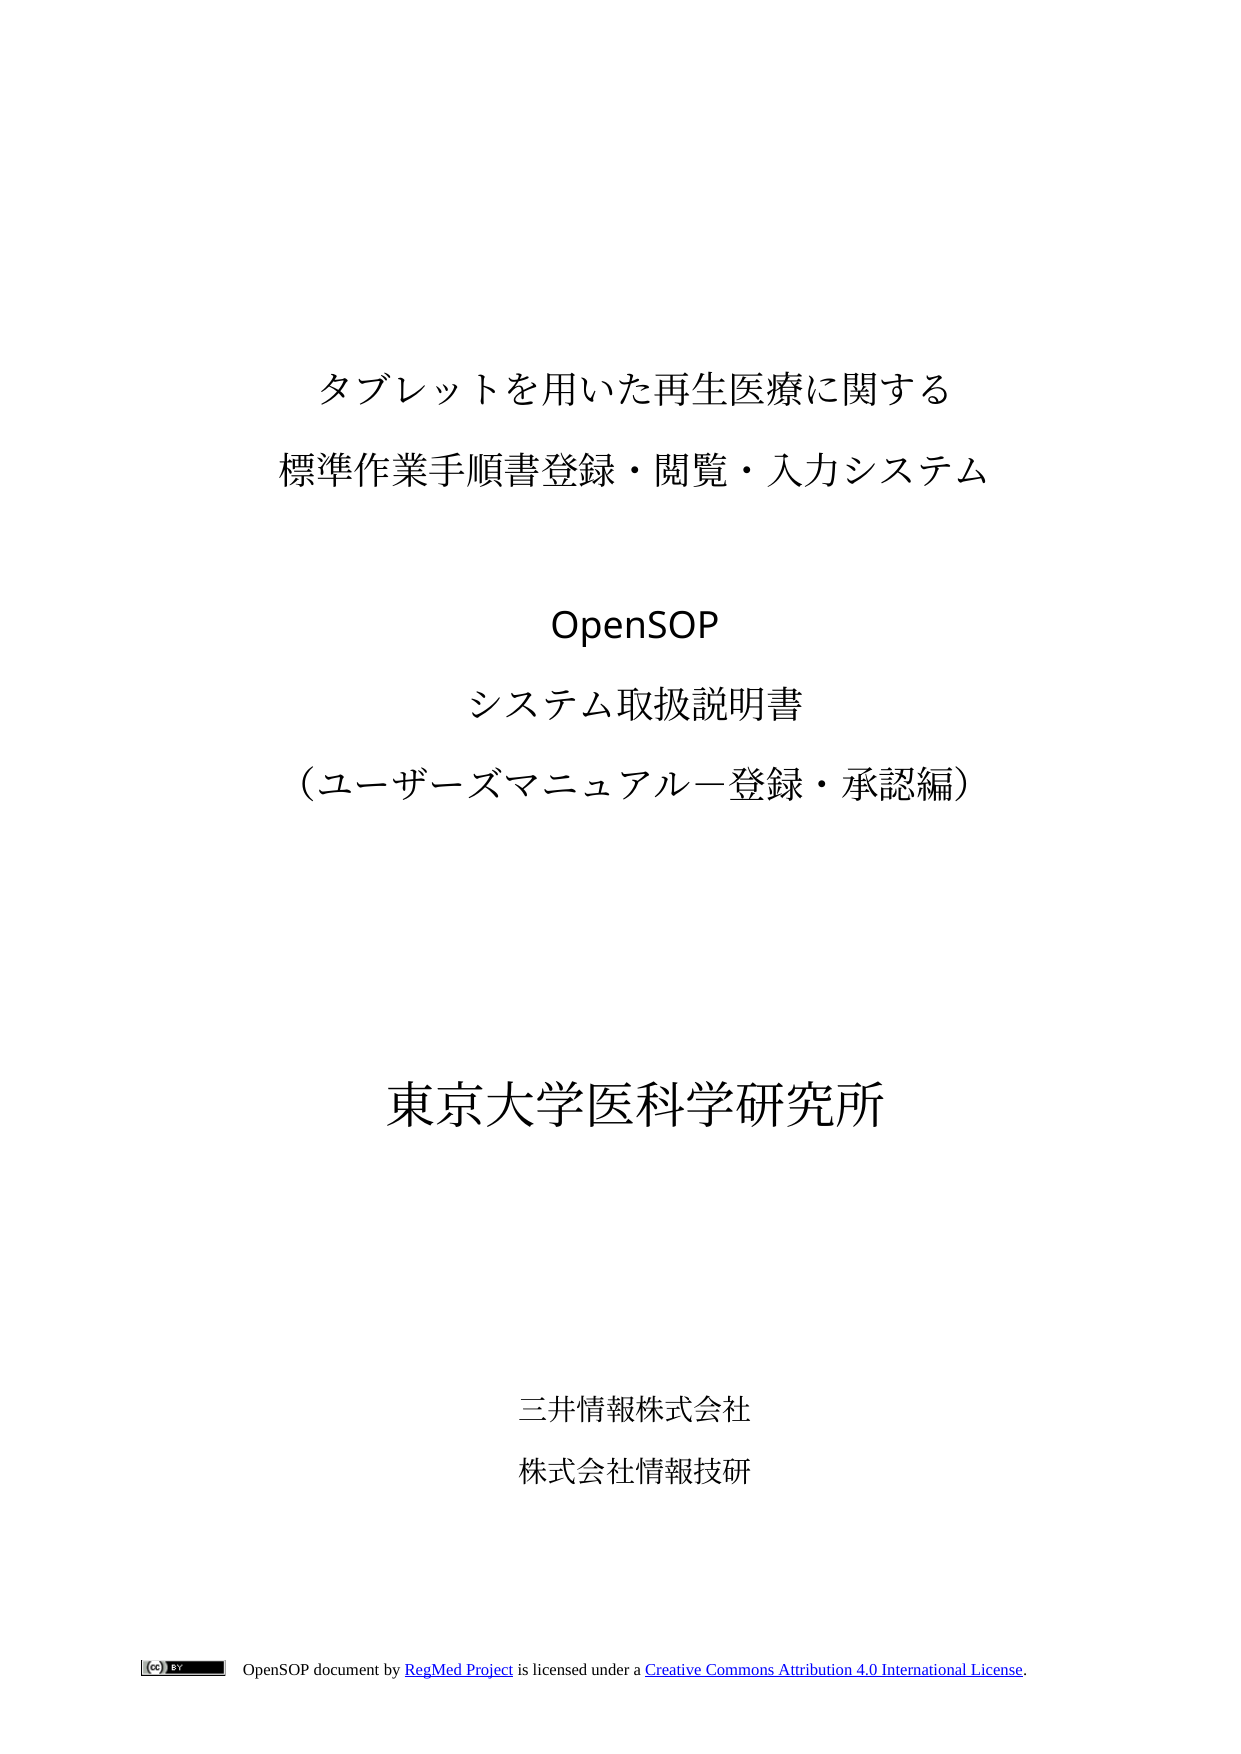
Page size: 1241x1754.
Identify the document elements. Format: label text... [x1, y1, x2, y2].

text 標準作業手順書登録・閲覧・入力システム [118, 441, 1152, 495]
text OpenSOP [118, 598, 1152, 649]
picture [141, 1660, 226, 1676]
text システム取扱説明書 [118, 675, 1152, 729]
text タブレットを用いた再生医療に関する [118, 360, 1152, 414]
text 株式会社情報技研 [118, 1449, 1152, 1491]
text 東京大学医科学研究所 [118, 1066, 1152, 1138]
text 三井情報株式会社 [118, 1386, 1152, 1428]
text （ユーザーズマニュアル－登録・承認編） [118, 756, 1152, 809]
